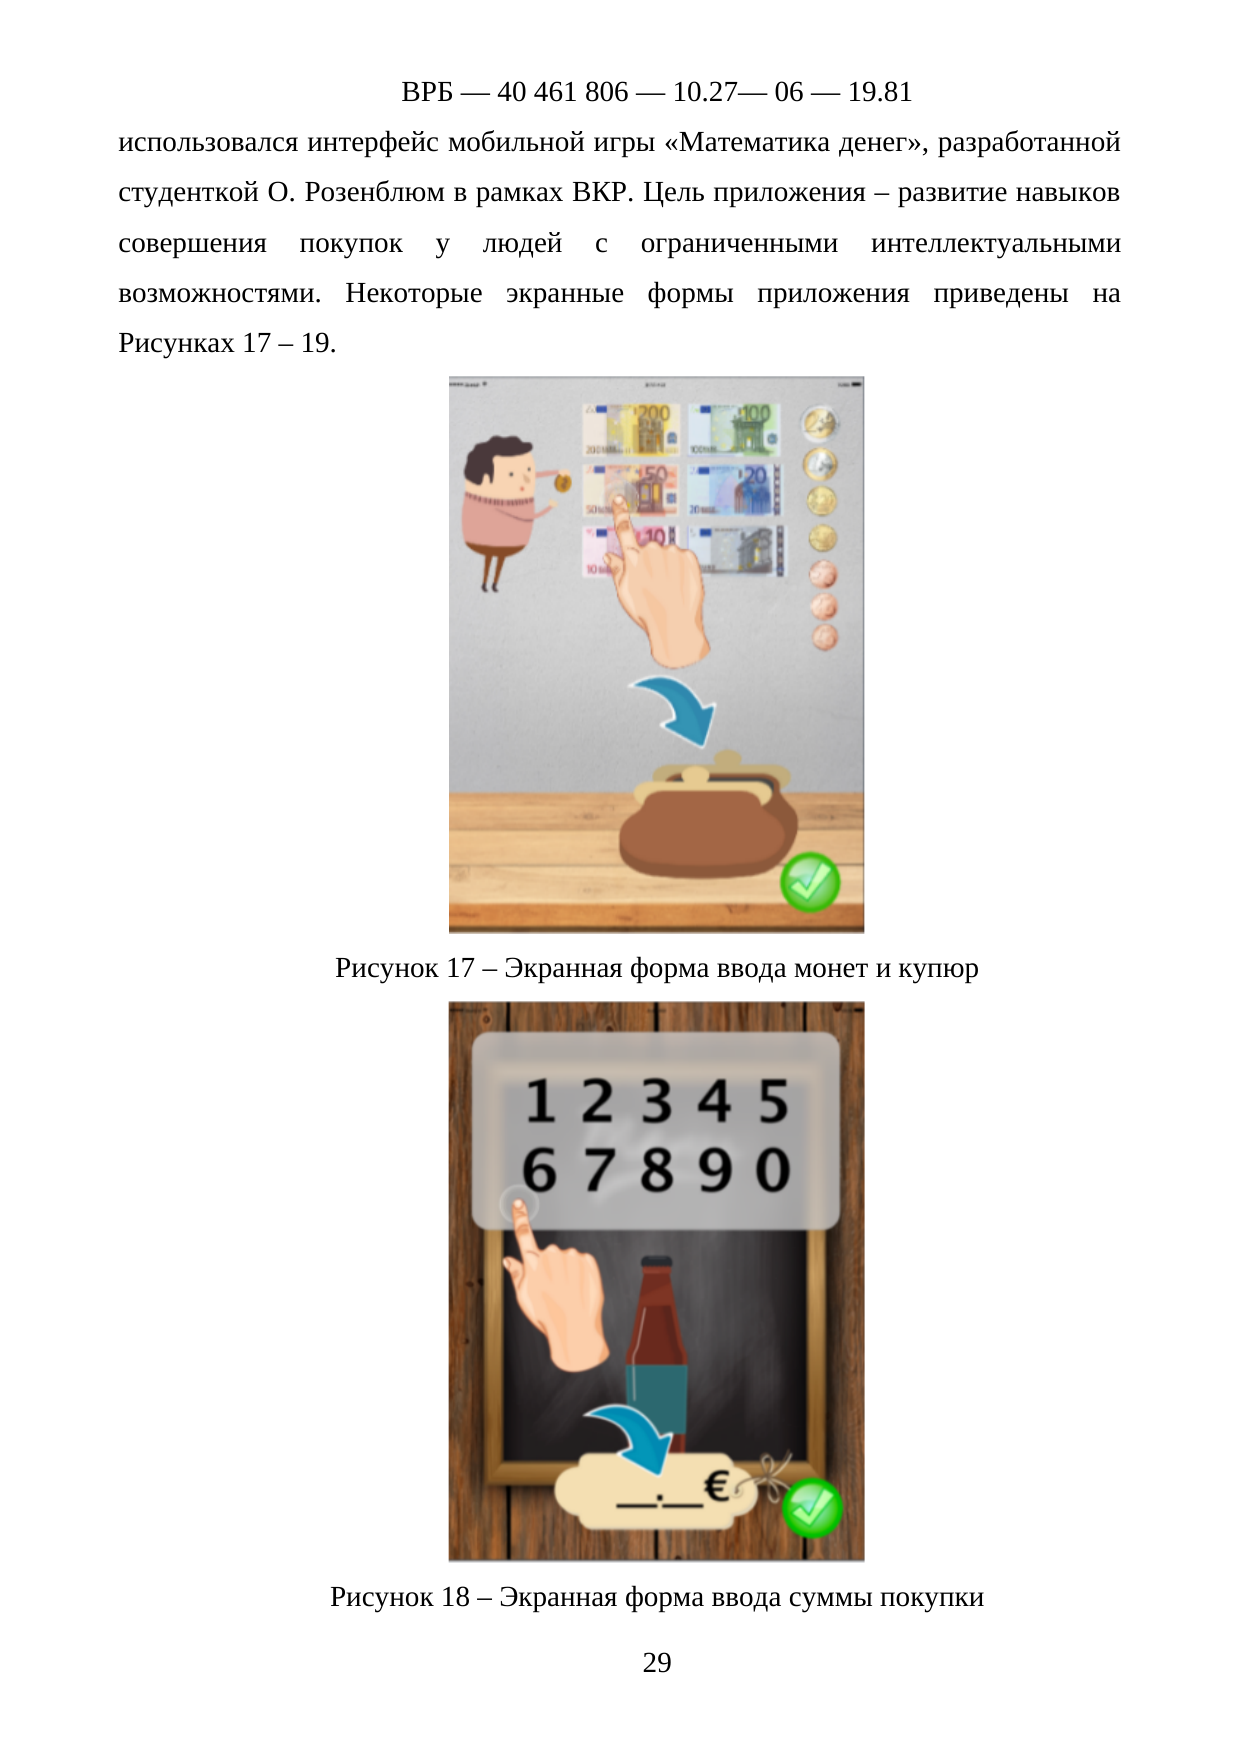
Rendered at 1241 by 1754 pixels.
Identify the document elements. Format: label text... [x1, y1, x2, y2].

text Рисунок 18 – Экранная форма ввода суммы покупки [118, 1579, 1122, 1613]
picture [449, 375, 865, 934]
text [118, 124, 1122, 359]
text Рисунок 17 – Экранная форма ввода монет и купюр [118, 950, 1122, 983]
picture [448, 1000, 866, 1563]
